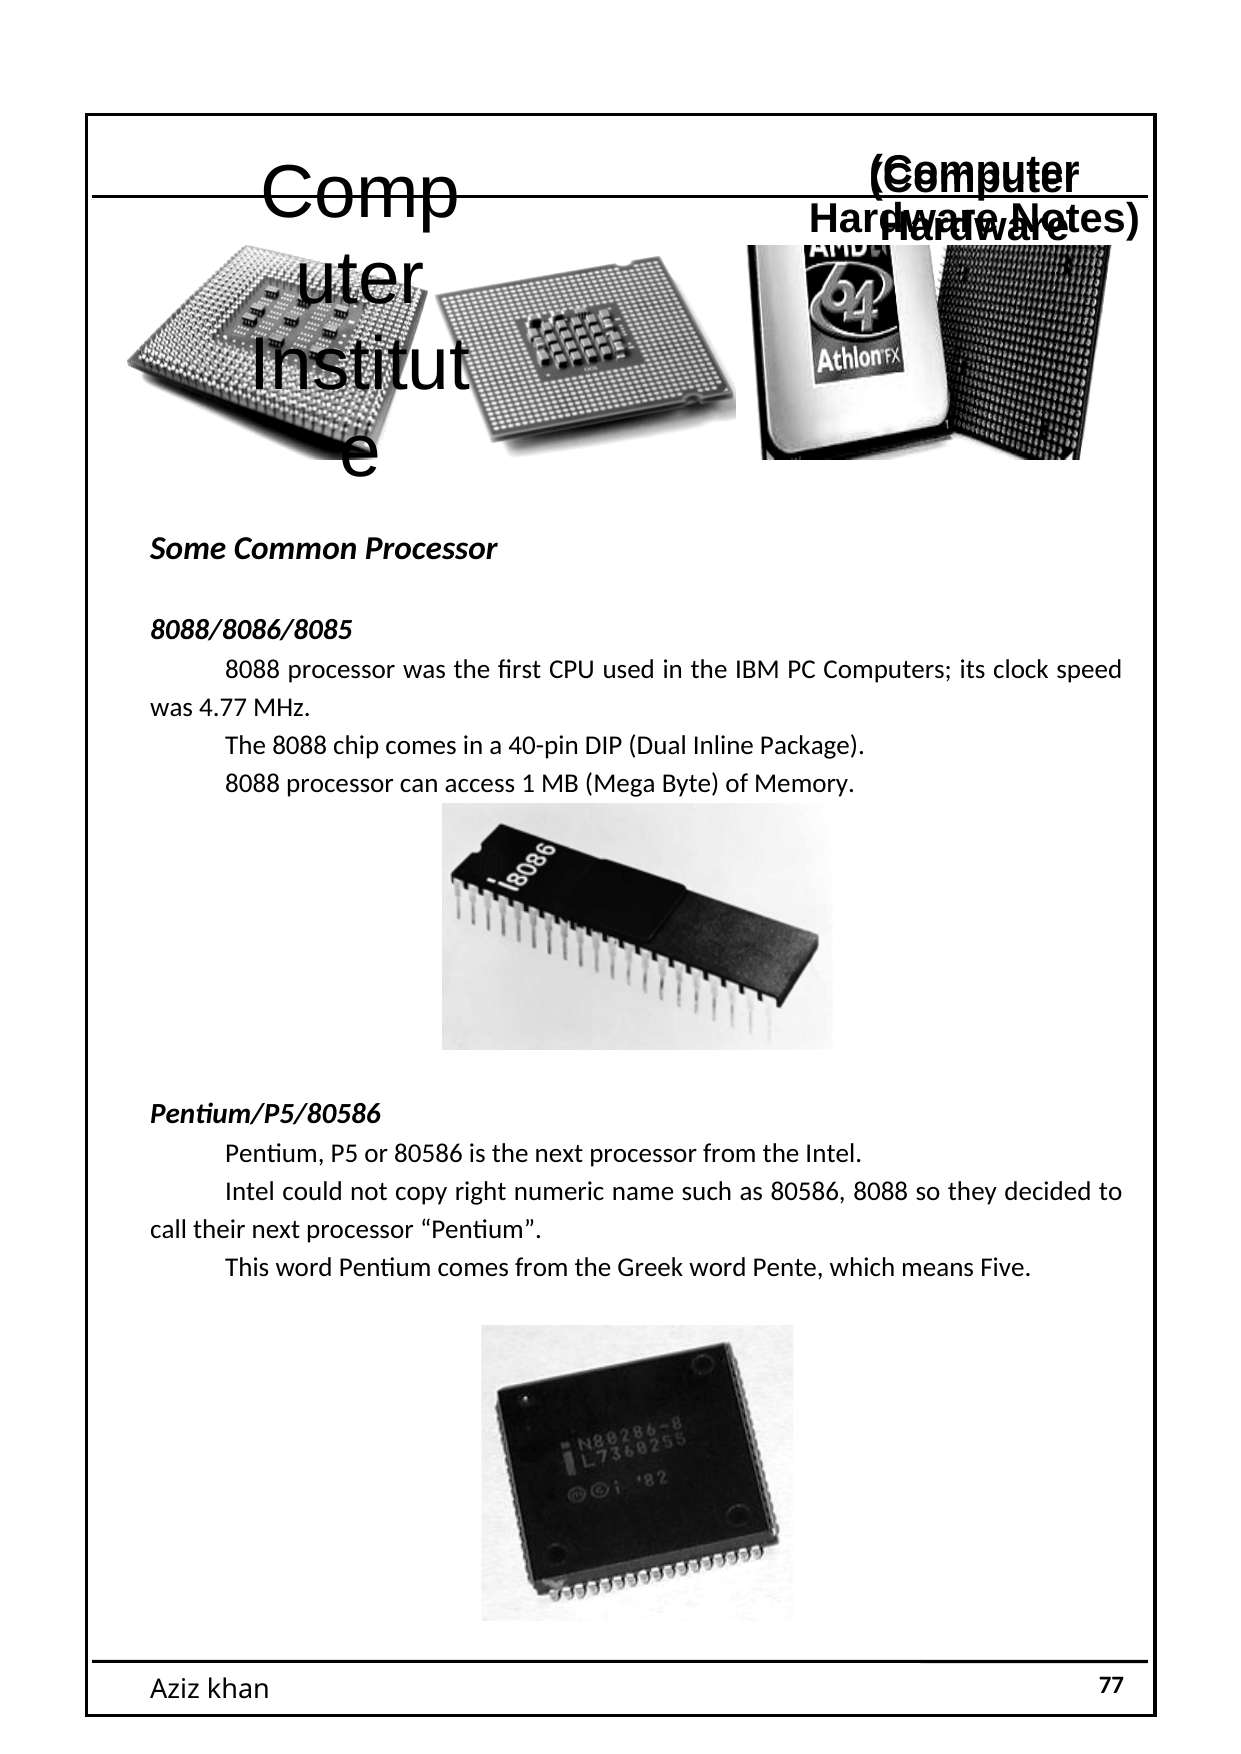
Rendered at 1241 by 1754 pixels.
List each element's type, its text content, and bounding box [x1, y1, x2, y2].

text 8088/8086/8085 [150, 611, 1125, 647]
text The 8088 chip comes in a 40-pin DIP (Dual Inline Package). [150, 728, 1125, 761]
text Pentium, P5 or 80586 is the next processor from the Intel. [150, 1136, 1125, 1169]
text Intel could not copy right numeric name such as 80586, 8088 so they decided to call their next processor “Pentium”. [150, 1174, 1125, 1245]
text This word Pentium comes from the Greek word Pente, which means Five. [150, 1250, 1125, 1283]
text Pentium/P5/80586 [150, 1095, 1125, 1131]
text 8088 processor can access 1 MB (Mega Byte) of Memory. [150, 766, 1125, 799]
text Some Common Processor [150, 527, 1125, 567]
text 8088 processor was the first CPU used in the IBM PC Computers; its clock speed was 4.77 MHz. [150, 652, 1125, 723]
